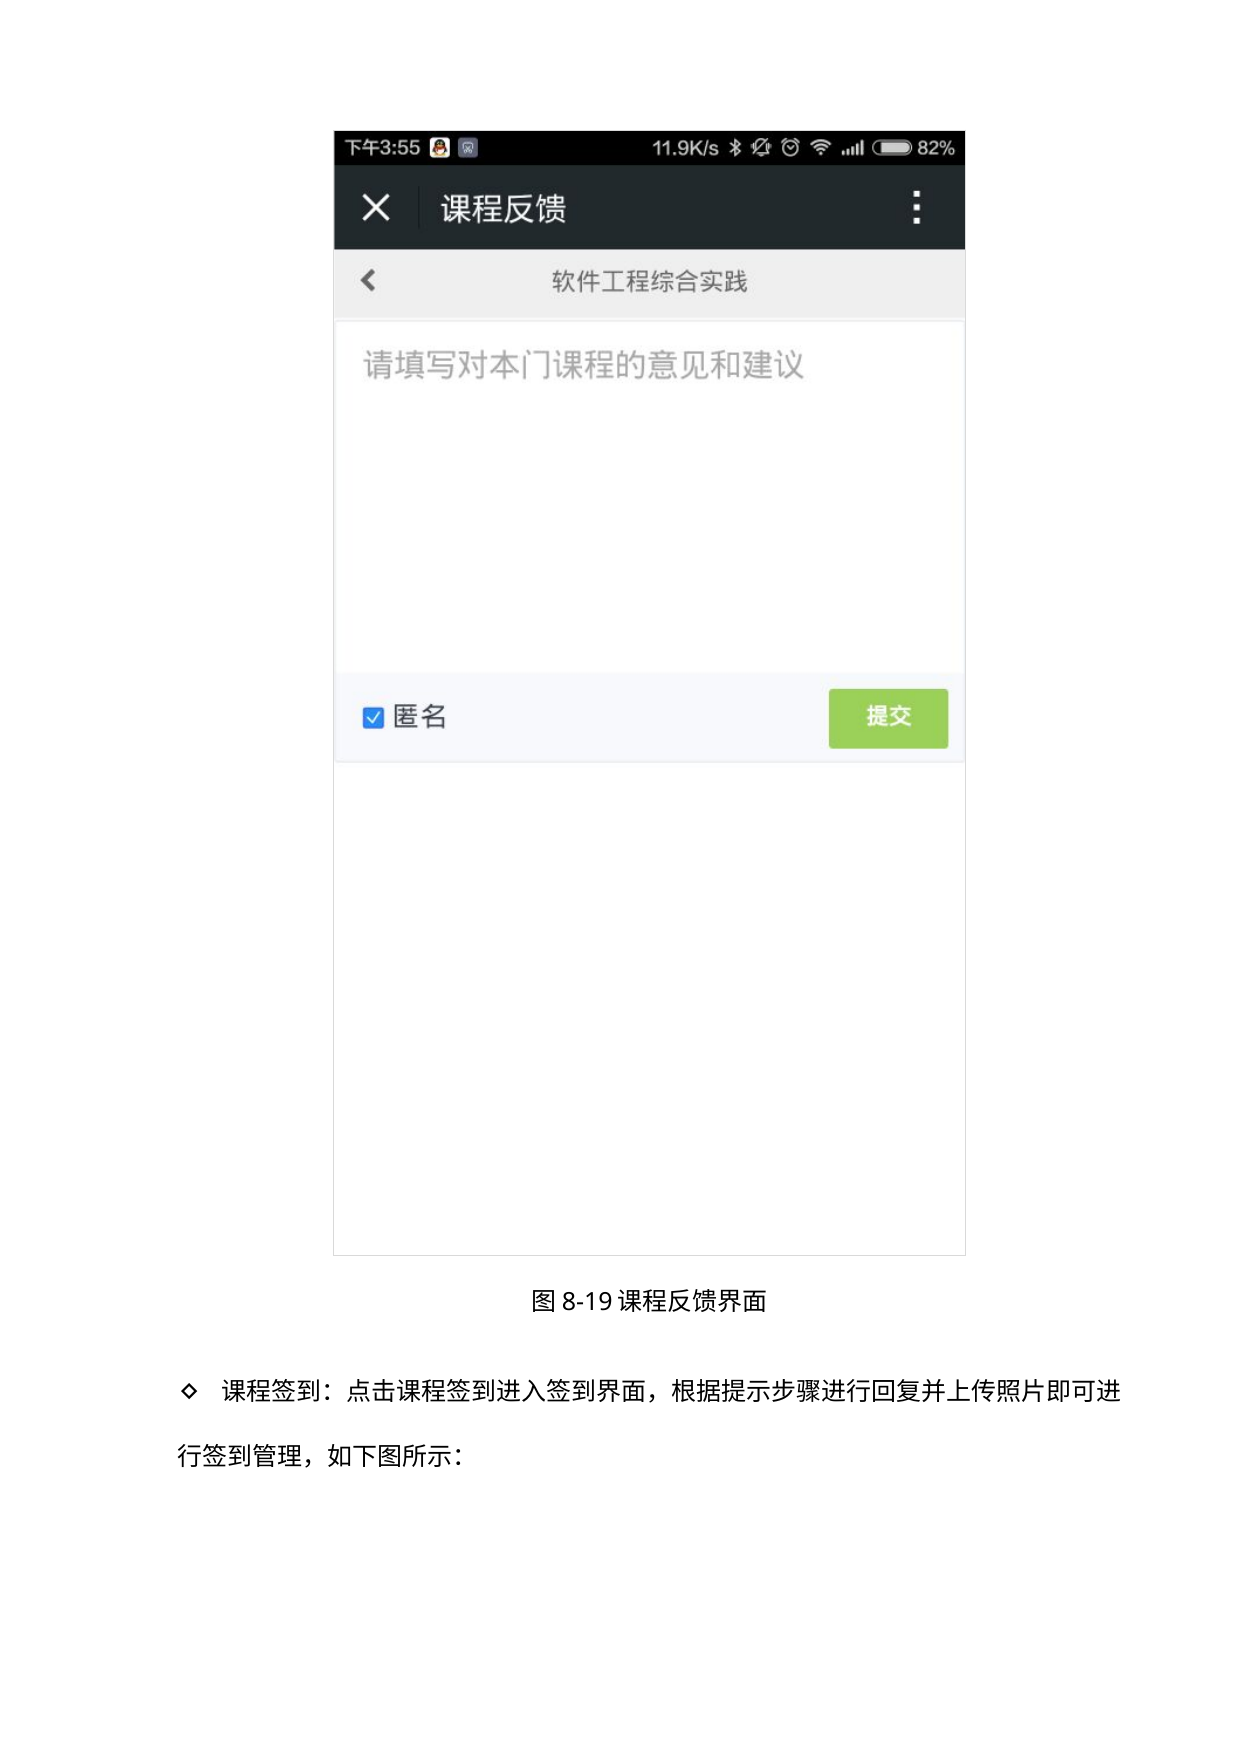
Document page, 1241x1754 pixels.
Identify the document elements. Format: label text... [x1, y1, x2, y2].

text 图8-19课程反馈界面 [177, 1267, 1122, 1332]
picture [334, 131, 965, 1255]
list 课程签到：点击课程签到进入签到界面，根据提示步骤进行回复并上传照片即可进行签到管理，如下图所示： [177, 1357, 1122, 1487]
